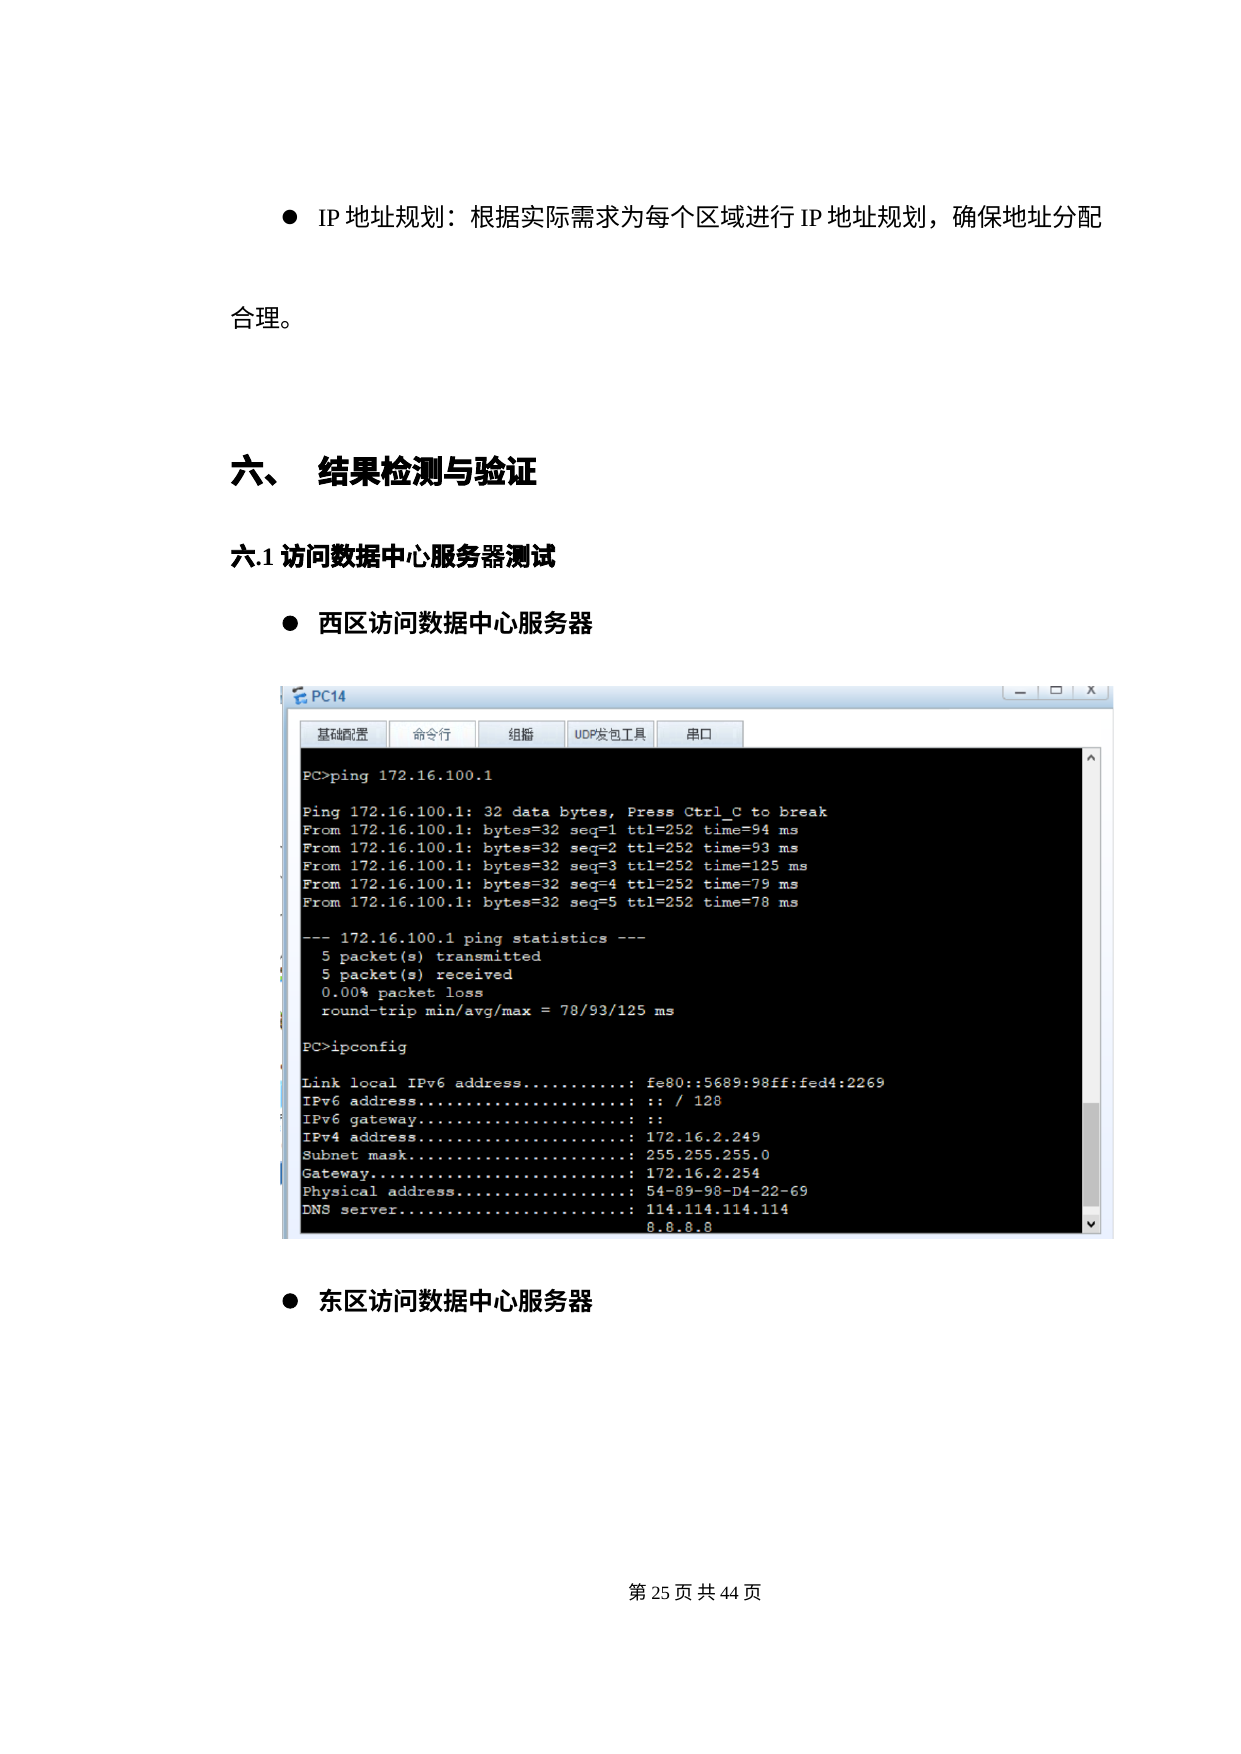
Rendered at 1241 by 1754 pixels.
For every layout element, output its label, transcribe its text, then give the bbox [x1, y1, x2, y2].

list 东区访问数据中心服务器 [230, 1265, 1122, 1333]
subtitle 访问数据中心服务器测试 [230, 538, 1122, 572]
subtitle 结果检测与验证 [230, 434, 1122, 502]
list 西区访问数据中心服务器 [230, 587, 1122, 655]
list IP地址规划：根据实际需求为每个区域进行IP地址规划，确保地址分配合理。 [230, 181, 1122, 351]
picture [280, 686, 1114, 1239]
